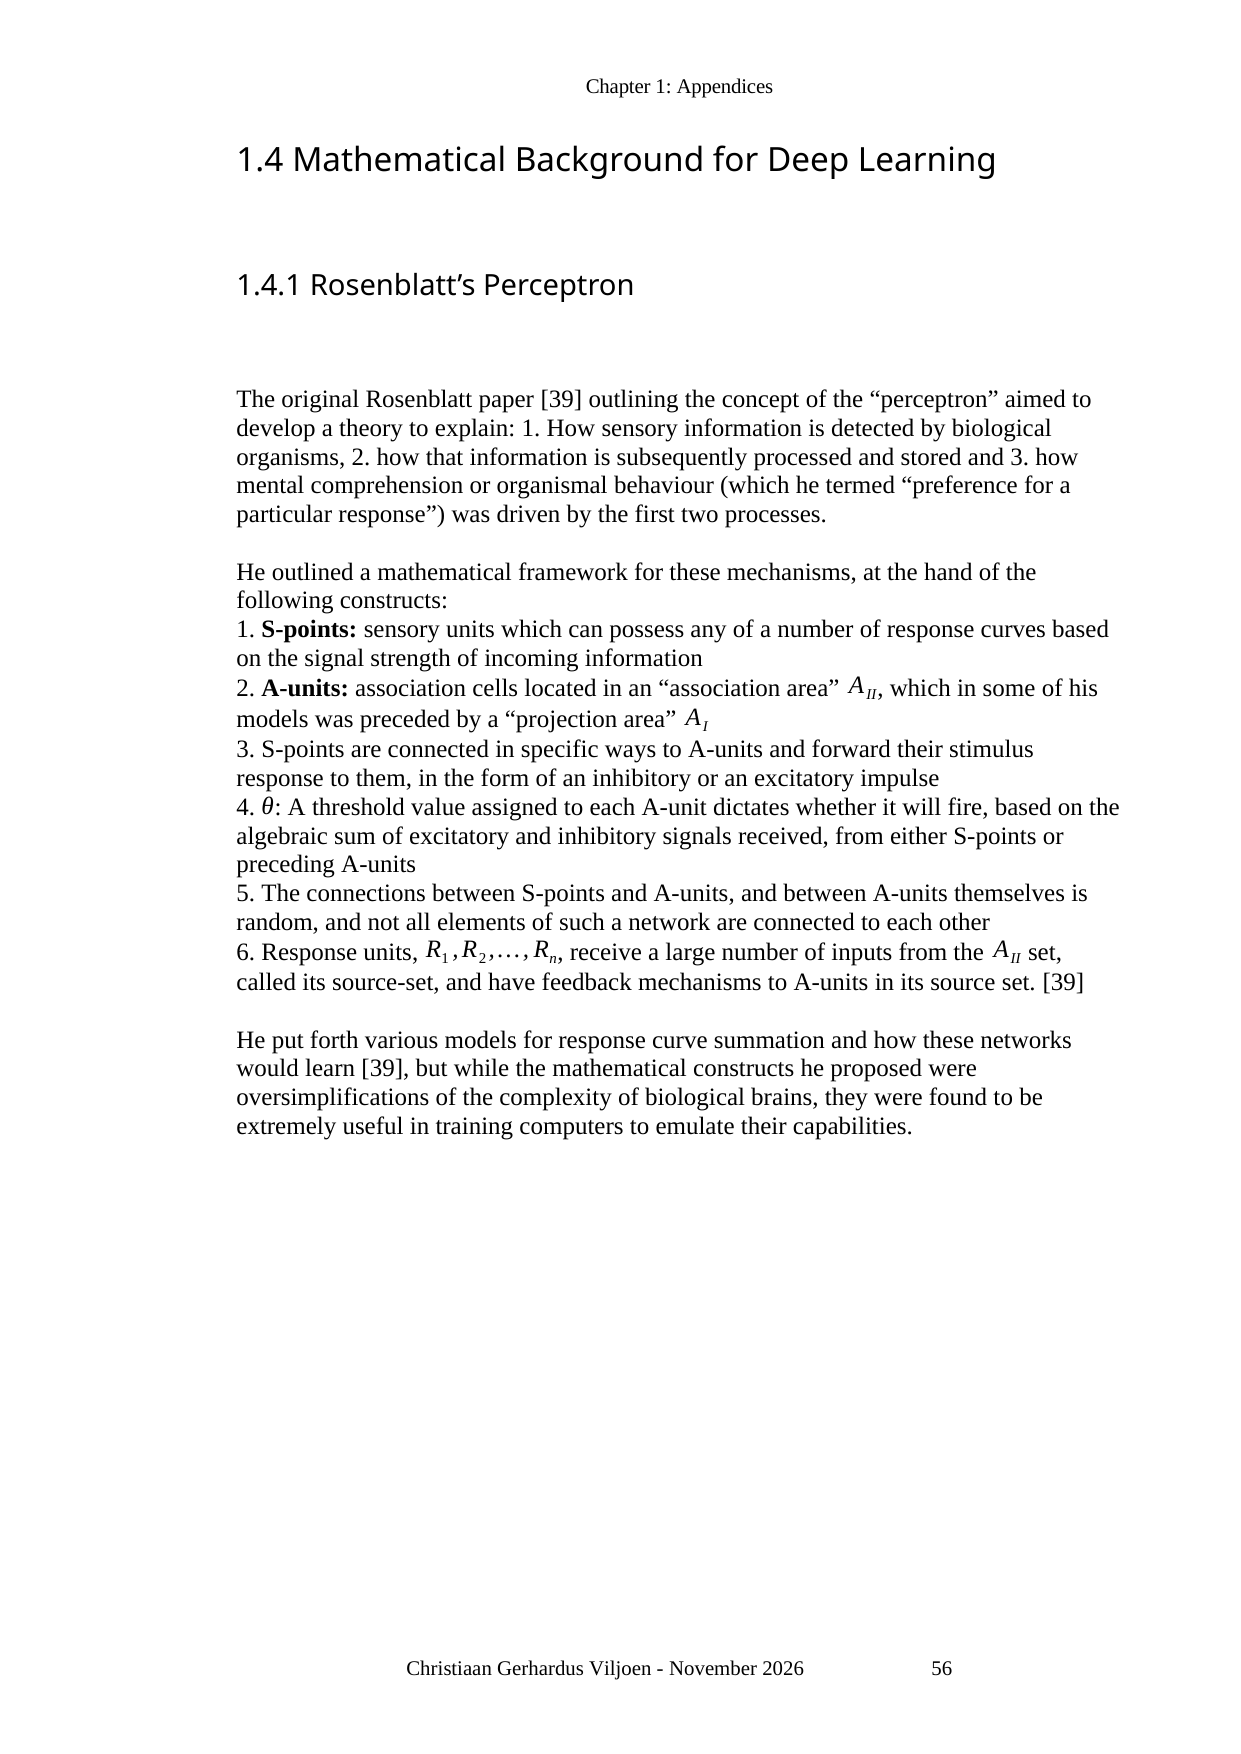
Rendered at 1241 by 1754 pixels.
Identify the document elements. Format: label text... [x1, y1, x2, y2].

text 4. : A threshold value assigned to each A-unit dictates whether it will fire, based on the algebraic sum of excitatory and inhibitory signals received, from either S-points or preceding A-units [236, 792, 1122, 878]
subtitle Rosenblatt’s Perceptron [236, 264, 1122, 303]
text 6. Response units, , receive a large number of inputs from the set, called its source-set, and have feedback mechanisms to A-units in its source set. [236, 936, 1122, 996]
text The original Rosenblatt paper outlining the concept of the “perceptron” aimed to develop a theory to explain: 1. How sensory information is detected by biological organisms, 2. how that information is subsequently processed and stored and 3. how mental comprehension or organismal behaviour (which he termed “preference for a particular response”) was driven by the first two processes. [236, 384, 1122, 528]
text 1. S-points: sensory units which can possess any of a number of response curves based on the signal strength of incoming information [236, 614, 1122, 672]
text 5. The connections between S-points and A-units, and between A-units themselves is random, and not all elements of such a network are connected to each other [236, 878, 1122, 936]
text He put forth various models for response curve summation and how these networks would learn , but while the mathematical constructs he proposed were oversimplifications of the complexity of biological brains, they were found to be extremely useful in training computers to emulate their capabilities. [236, 1025, 1122, 1140]
text 2. A-units: association cells located in an “association area” , which in some of his models was preceded by a “projection area” [236, 672, 1122, 734]
text He outlined a mathematical framework for these mechanisms, at the hand of the following constructs: [236, 557, 1122, 614]
subtitle Mathematical Background for Deep Learning [236, 135, 1122, 181]
text 3. S-points are connected in specific ways to A-units and forward their stimulus response to them, in the form of an inhibitory or an excitatory impulse [236, 734, 1122, 792]
